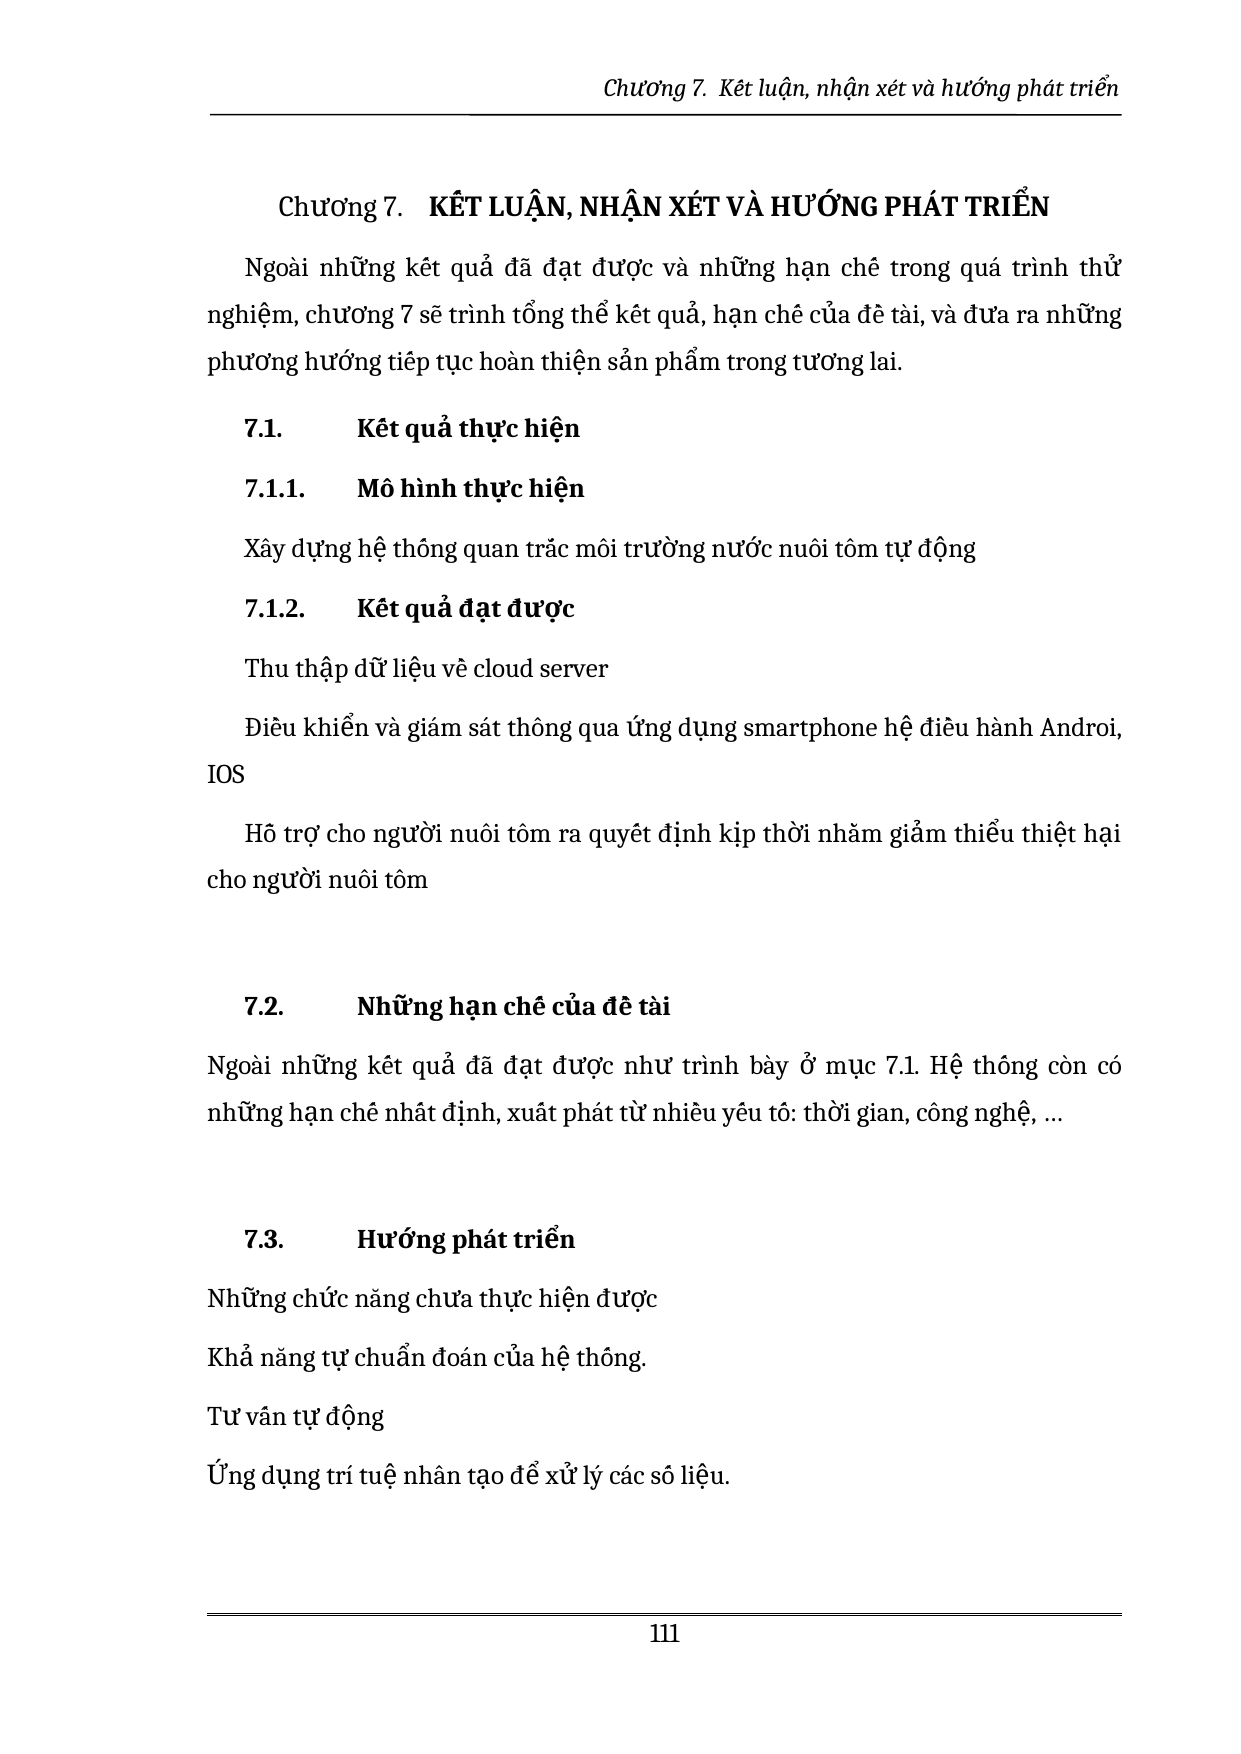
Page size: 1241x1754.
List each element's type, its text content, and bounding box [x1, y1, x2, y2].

text Khả năng tự chuẩn đoán của hệ thống. [207, 1342, 1122, 1373]
text Ứng dụng trí tuệ nhân tạo để xử lý các số liệu. [207, 1460, 1122, 1492]
text Những chức năng chưa thực hiện được [207, 1283, 1122, 1314]
subtitle Kết quả đạt được [244, 592, 1122, 624]
text Thu thập dữ liệu về cloud server [207, 653, 1122, 684]
subtitle Kết quả thực hiện [244, 413, 1122, 444]
text Ngoài những kết quả đã đạt được như trình bày ở mục 7.1. Hệ thống còn có những hạn chế nhất định, xuất phát từ nhiều yếu tố: thời gian, công nghệ, … [207, 1050, 1122, 1128]
text Ngoài những kết quả đã đạt được và những hạn chế trong quá trình thử nghiệm, chương 7 sẽ trình tổng thể kết quả, hạn chế của đề tài, và đưa ra những phương hướng tiếp tục hoàn thiện sản phẩm trong tương lai. [207, 252, 1122, 377]
subtitle Những hạn chế của đề tài [244, 991, 1122, 1022]
text Xây dựng hệ thống quan trắc môi trường nước nuôi tôm tự động [207, 533, 1122, 564]
subtitle Mô hình thực hiện [244, 472, 1122, 504]
subtitle Hướng phát triển [244, 1224, 1122, 1255]
text Hỗ trợ cho người nuôi tôm ra quyết định kịp thời nhằm giảm thiểu thiệt hại cho người nuôi tôm [207, 818, 1122, 896]
subtitle KẾT LUẬN, NHẬN XÉT VÀ HƯỚNG PHÁT TRIỂN [207, 190, 1122, 223]
text Điều khiển và giám sát thông qua ứng dụng smartphone hệ điều hành Androi, IOS [207, 712, 1122, 790]
text Tư vấn tự động [207, 1401, 1122, 1432]
